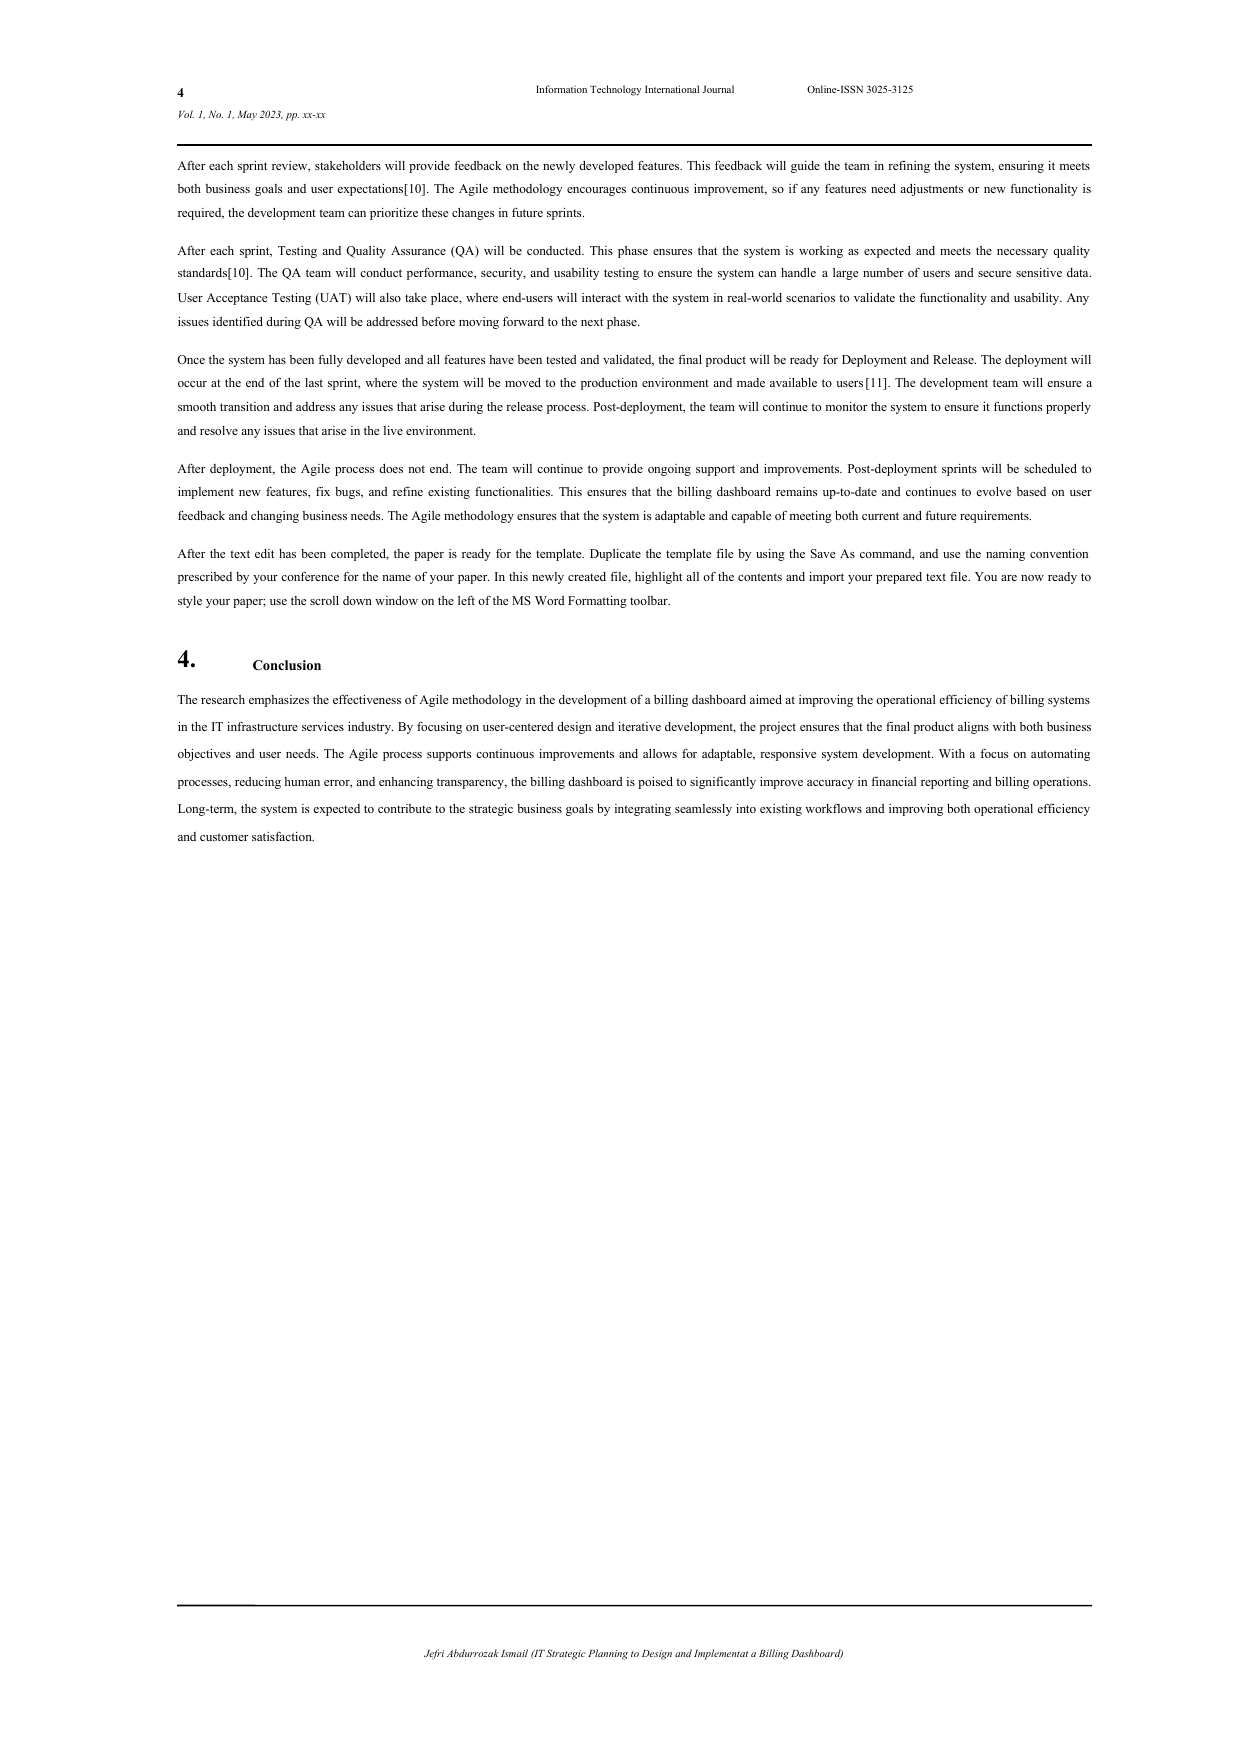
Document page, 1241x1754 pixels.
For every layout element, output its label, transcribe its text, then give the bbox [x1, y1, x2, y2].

text After each sprint review, stakeholders will provide feedback on the newly developed features. This feedback will guide the team in refining the system, ensuring it meets both business goals and user expectations. The Agile methodology encourages continuous improvement, so if any features need adjustments or new functionality is required, the development team can prioritize these changes in future sprints. [177, 148, 1092, 220]
text After each sprint, Testing and Quality Assurance (QA) will be conducted. This phase ensures that the system is working as expected and meets the necessary quality standards. The QA team will conduct performance, security, and usability testing to ensure the system can handle a large number of users and secure sensitive data. User Acceptance Testing (UAT) will also take place, where end-users will interact with the system in real-world scenarios to validate the functionality and usability. Any issues identified during QA will be addressed before moving forward to the next phase. [177, 233, 1092, 329]
subtitle Conclusion [177, 646, 1092, 673]
text After the text edit has been completed, the paper is ready for the template. Duplicate the template file by using the Save As command, and use the naming convention prescribed by your conference for the name of your paper. In this newly created file, highlight all of the contents and import your prepared text file. You are now ready to style your paper; use the scroll down window on the left of the MS Word Formatting toolbar. [177, 536, 1092, 608]
text The research emphasizes the effectiveness of Agile methodology in the development of a billing dashboard aimed at improving the operational efficiency of billing systems in the IT infrastructure services industry. By focusing on user-centered design and iterative development, the project ensures that the final product aligns with both business objectives and user needs. The Agile process supports continuous improvements and allows for adaptable, responsive system development. With a focus on automating processes, reducing human error, and enhancing transparency, the billing dashboard is poised to significantly improve accuracy in financial reporting and billing operations. Long-term, the system is expected to contribute to the strategic business goals by integrating seamlessly into existing workflows and improving both operational efficiency and customer satisfaction. [177, 682, 1092, 844]
text After deployment, the Agile process does not end. The team will continue to provide ongoing support and improvements. Post-deployment sprints will be scheduled to implement new features, fix bugs, and refine existing functionalities. This ensures that the billing dashboard remains up-to-date and continues to evolve based on user feedback and changing business needs. The Agile methodology ensures that the system is adaptable and capable of meeting both current and future requirements. [177, 451, 1092, 523]
text Once the system has been fully developed and all features have been tested and validated, the final product will be ready for Deployment and Release. The deployment will occur at the end of the last sprint, where the system will be moved to the production environment and made available to users. The development team will ensure a smooth transition and address any issues that arise during the release process. Post-deployment, the team will continue to monitor the system to ensure it functions properly and resolve any issues that arise in the live environment. [177, 342, 1092, 438]
